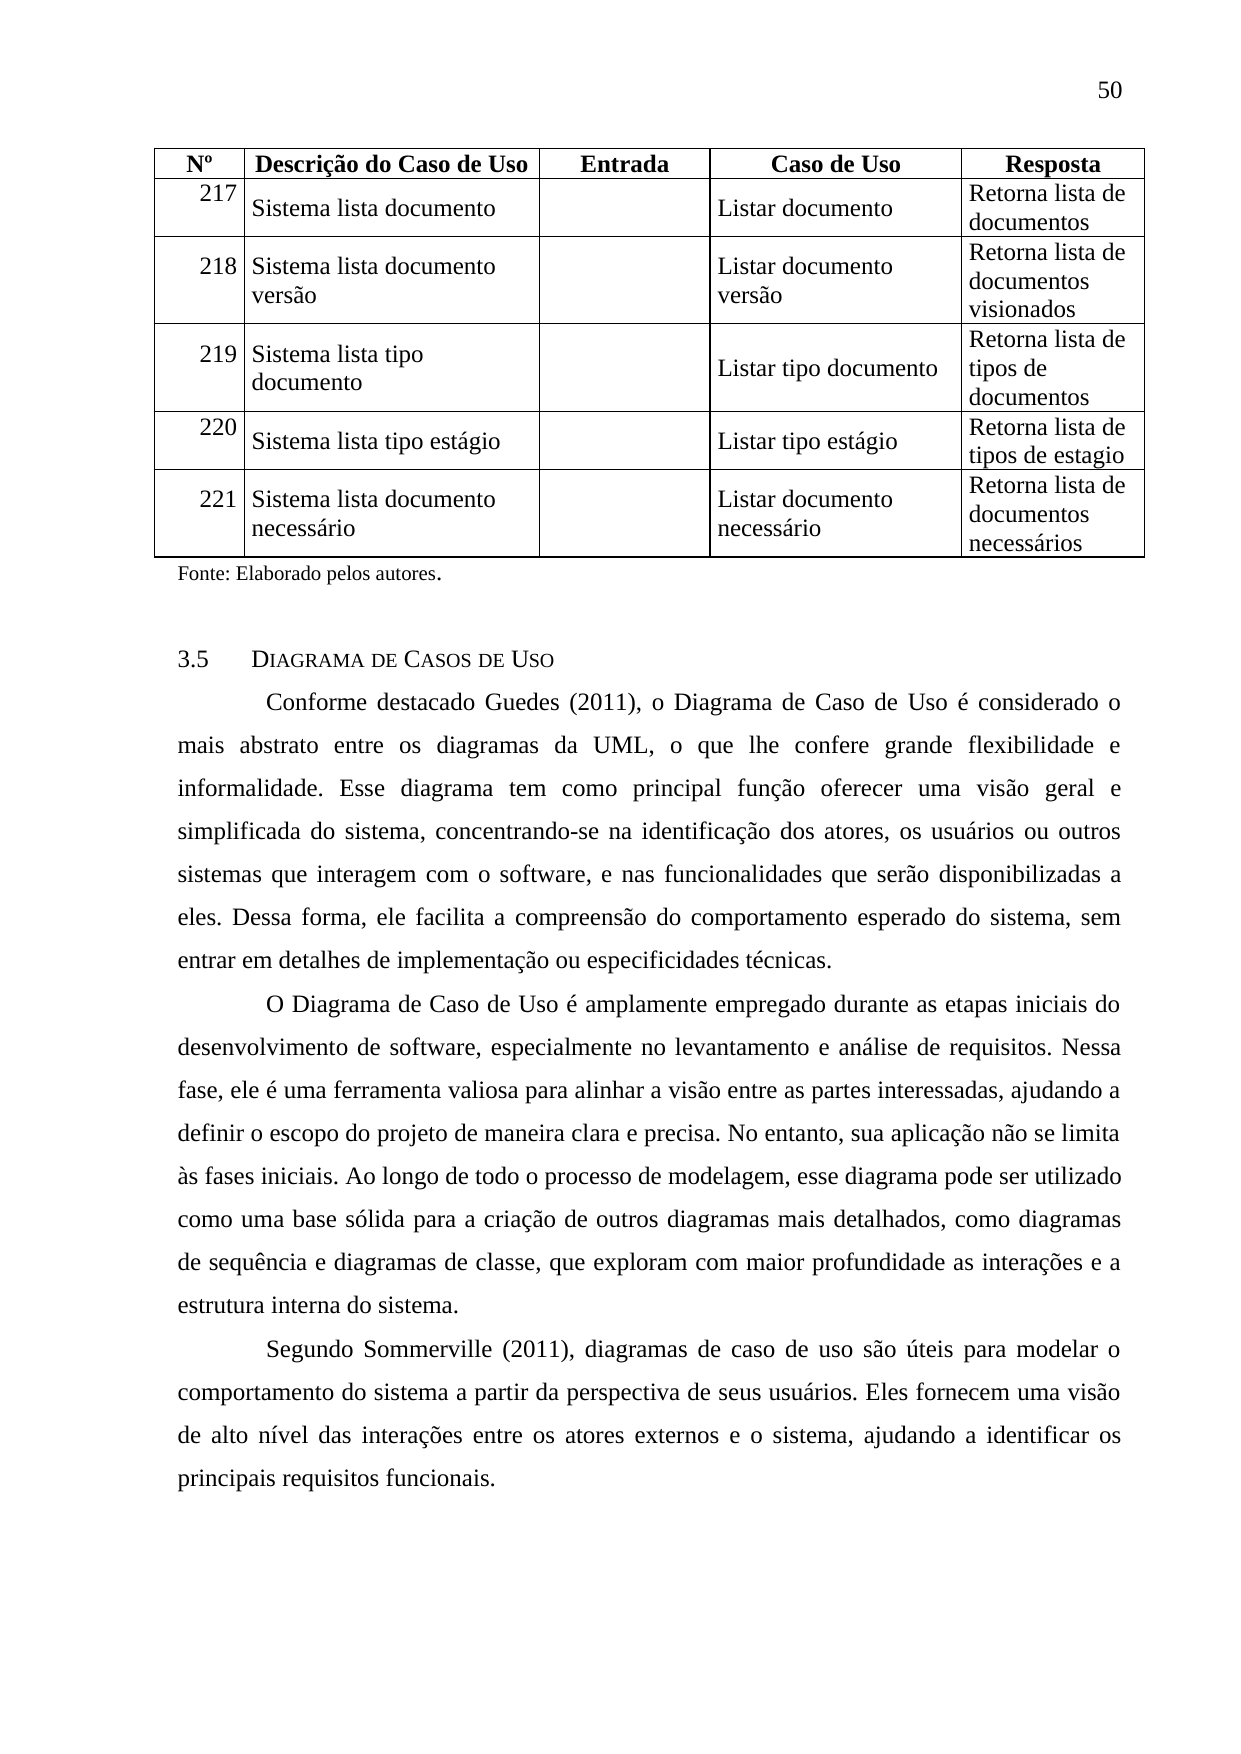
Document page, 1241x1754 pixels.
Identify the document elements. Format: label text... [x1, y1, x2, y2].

table_cell Listar documento necessário [711, 470, 961, 556]
table_cell [540, 179, 709, 236]
table_cell Listar tipo estágio [711, 412, 961, 469]
table_cell [540, 324, 709, 411]
table_header Caso de Uso [711, 149, 961, 177]
table_cell [155, 412, 244, 469]
table_cell Sistema lista documento [245, 179, 539, 236]
table_cell Listar documento [711, 179, 961, 236]
table_cell Sistema lista tipo documento [245, 324, 539, 411]
table_cell [155, 179, 244, 236]
table_cell Retorna lista de tipos de documentos [962, 324, 1144, 411]
table_cell Retorna lista de documentos visionados [962, 237, 1144, 323]
table_cell [155, 237, 244, 323]
text Conforme destacado Guedes (2011), o Diagrama de Caso de Uso é considerado o mais abstrato entre os diagramas da UML, o que lhe confere grande flexibilidade e informalidade. Esse diagrama tem como principal função oferecer uma visão geral e simplificada do sistema, concentrando-se na identificação dos atores, os usuários ou outros sistemas que interagem com o software, e nas funcionalidades que serão disponibilizadas a eles. Dessa forma, ele facilita a compreensão do comportamento esperado do sistema, sem entrar em detalhes de implementação ou especificidades técnicas. [177, 687, 1122, 974]
text O Diagrama de Caso de Uso é amplamente empregado durante as etapas iniciais do desenvolvimento de software, especialmente no levantamento e análise de requisitos. Nessa fase, ele é uma ferramenta valiosa para alinhar a visão entre as partes interessadas, ajudando a definir o escopo do projeto de maneira clara e precisa. No entanto, sua aplicação não se limita às fases iniciais. Ao longo de todo o processo de modelagem, esse diagrama pode ser utilizado como uma base sólida para a criação de outros diagramas mais detalhados, como diagramas de sequência e diagramas de classe, que exploram com maior profundidade as interações e a estrutura interna do sistema. [177, 989, 1122, 1319]
text Fonte: Elaborado pelos autores. [177, 558, 1122, 586]
table_cell Retorna lista de documentos [962, 179, 1144, 236]
table_cell [155, 324, 244, 411]
table_header Entrada [540, 149, 709, 177]
table_cell [540, 237, 709, 323]
table_header Descrição do Caso de Uso [245, 149, 539, 177]
table_cell Retorna lista de tipos de estagio [962, 412, 1144, 469]
table_cell [540, 412, 709, 469]
table_cell Sistema lista documento necessário [245, 470, 539, 556]
table_cell [155, 470, 244, 556]
table_cell [540, 470, 709, 556]
table_cell Listar documento versão [711, 237, 961, 323]
table_cell Retorna lista de documentos necessários [962, 470, 1144, 556]
text Segundo Sommerville (2011), diagramas de caso de uso são úteis para modelar o comportamento do sistema a partir da perspectiva de seus usuários. Eles fornecem uma visão de alto nível das interações entre os atores externos e o sistema, ajudando a identificar os principais requisitos funcionais. [177, 1334, 1122, 1492]
table_header Resposta [962, 149, 1144, 177]
table_header Nº [155, 149, 244, 177]
table_cell Sistema lista documento versão [245, 237, 539, 323]
table_cell Sistema lista tipo estágio [245, 412, 539, 469]
subtitle Diagrama de Casos de Uso [177, 644, 1122, 672]
table_cell Listar tipo documento [711, 324, 961, 411]
